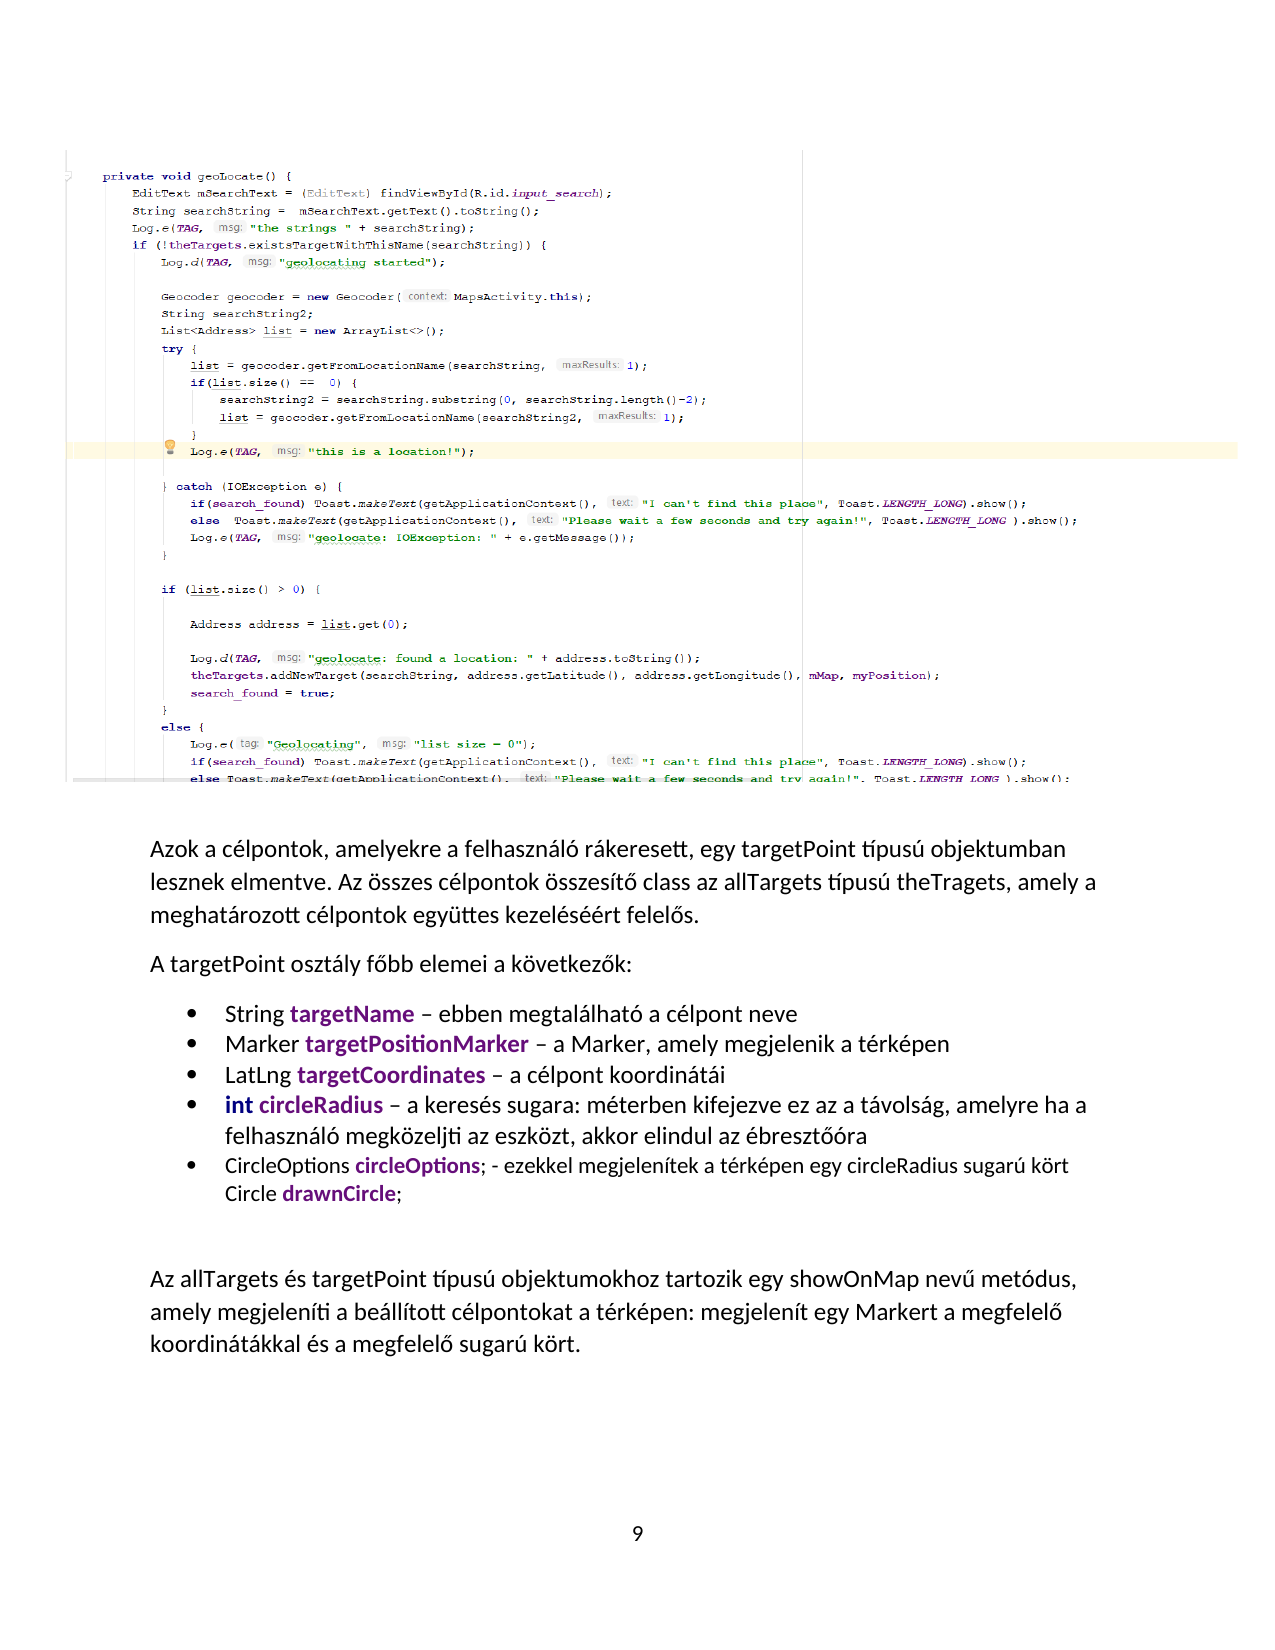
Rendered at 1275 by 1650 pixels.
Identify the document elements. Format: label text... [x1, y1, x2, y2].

list LatLng targetCoordinates – a célpont koordinátái [187, 1059, 1125, 1090]
text Az allTargets és targetPoint típusú objektumokhoz tartozik egy showOnMap nevű metódus, amely megjeleníti a beállított célpontokat a térképen: megjelenít egy Markert a megfelelő koordinátákkal és a megfelelő sugarú kört. [150, 1263, 1125, 1359]
text Azok a célpontok, amelyekre a felhasználó rákeresett, egy targetPoint típusú objektumban lesznek elmentve. Az összes célpontok összesítő class az allTargets típusú theTragets, amely a meghatározott célpontok együttes kezeléséért felelős. [150, 833, 1125, 929]
picture [65, 150, 1238, 782]
list int circleRadius – a keresés sugara: méterben kifejezve ez az a távolság, amelyre ha a felhasználó megközeljti az eszközt, akkor elindul az ébresztőóra [187, 1090, 1125, 1151]
list Marker targetPositionMarker – a Marker, amely megjelenik a térképen [187, 1029, 1125, 1059]
list String targetName – ebben megtalálható a célpont neve [187, 998, 1125, 1029]
list CircleOptions circleOptions; - ezekkel megjelenítek a térképen egy circleRadius sugarú kört Circle drawnCircle; [187, 1151, 1125, 1207]
text A targetPoint osztály főbb elemei a következők: [150, 948, 1125, 979]
